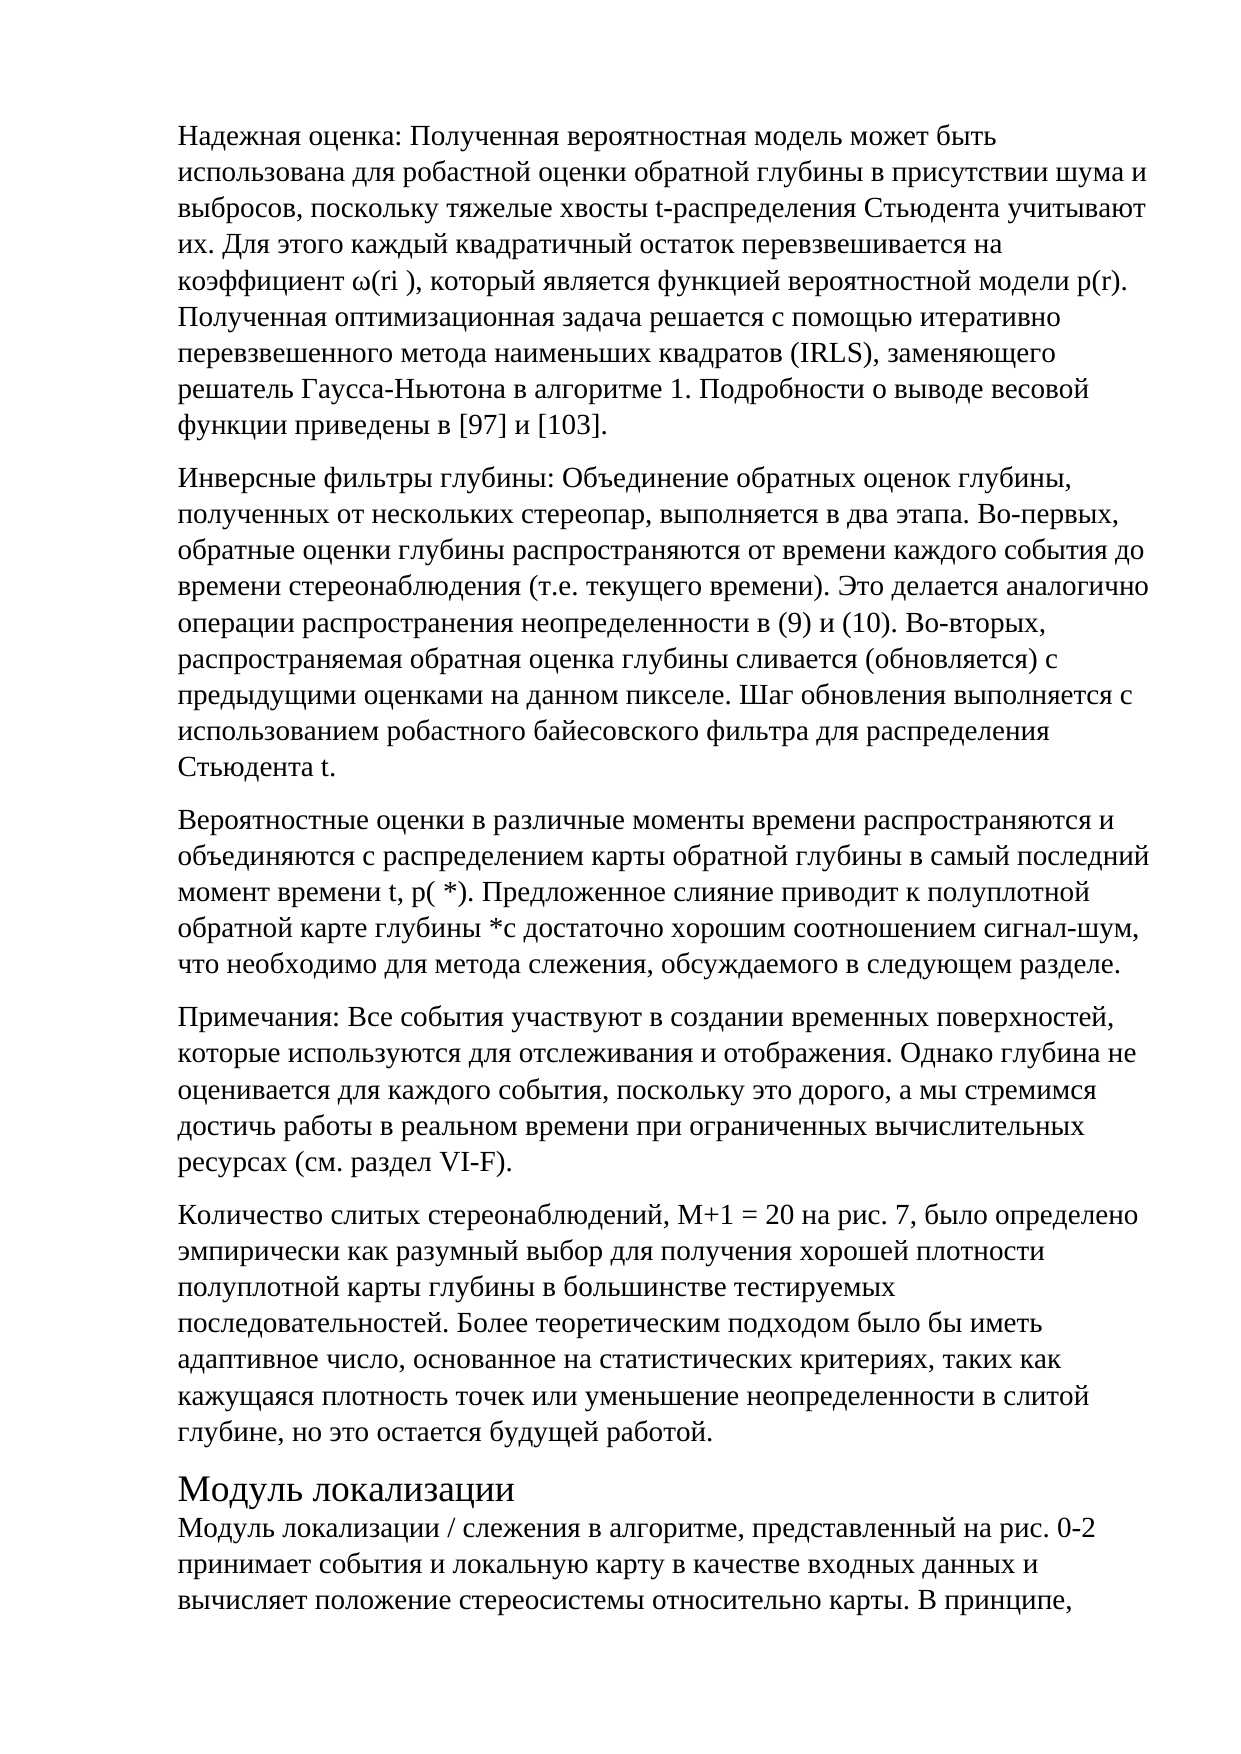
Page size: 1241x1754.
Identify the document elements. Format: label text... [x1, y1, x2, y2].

text Примечания: Все события участвуют в создании временных поверхностей, которые используются для отслеживания и отображения. Однако глубина не оценивается для каждого события, поскольку это дорого, а мы стремимся достичь работы в реальном времени при ограниченных вычислительных ресурсах (см. раздел VI-F). [177, 999, 1152, 1178]
text Вероятностные оценки в различные моменты времени распространяются и объединяются с распределением карты обратной глубины в самый последний момент времени t, p( *). Предложенное слияние приводит к полуплотной обратной карте глубины *с достаточно хорошим соотношением сигнал-шум, что необходимо для метода слежения, обсуждаемого в следующем разделе. [177, 802, 1152, 980]
subtitle Модуль локализации [177, 1467, 1152, 1510]
text Инверсные фильтры глубины: Объединение обратных оценок глубины, полученных от нескольких стереопар, выполняется в два этапа. Во-первых, обратные оценки глубины распространяются от времени каждого события до времени стереонаблюдения (т.е. текущего времени). Это делается аналогично операции распространения неопределенности в (9) и (10). Во-вторых, распространяемая обратная оценка глубины сливается (обновляется) с предыдущими оценками на данном пикселе. Шаг обновления выполняется с использованием робастного байесовского фильтра для распределения Стьюдента t. [177, 460, 1152, 783]
text Количество слитых стереонаблюдений, M+1 = 20 на рис. 7, было определено эмпирически как разумный выбор для получения хорошей плотности полуплотной карты глубины в большинстве тестируемых последовательностей. Более теоретическим подходом было бы иметь адаптивное число, основанное на статистических критериях, таких как кажущаяся плотность точек или уменьшение неопределенности в слитой глубине, но это остается будущей работой. [177, 1197, 1152, 1447]
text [177, 1510, 1152, 1616]
text Надежная оценка: Полученная вероятностная модель может быть использована для робастной оценки обратной глубины в присутствии шума и выбросов, поскольку тяжелые хвосты t-распределения Стьюдента учитывают их. Для этого каждый квадратичный остаток перевзвешивается на коэффициент ω(ri ), который является функцией вероятностной модели p(r). Полученная оптимизационная задача решается с помощью итеративно перевзвешенного метода наименьших квадратов (IRLS), заменяющего решатель Гаусса-Ньютона в алгоритме 1. Подробности о выводе весовой функции приведены в [97] и [103]. [177, 118, 1152, 441]
